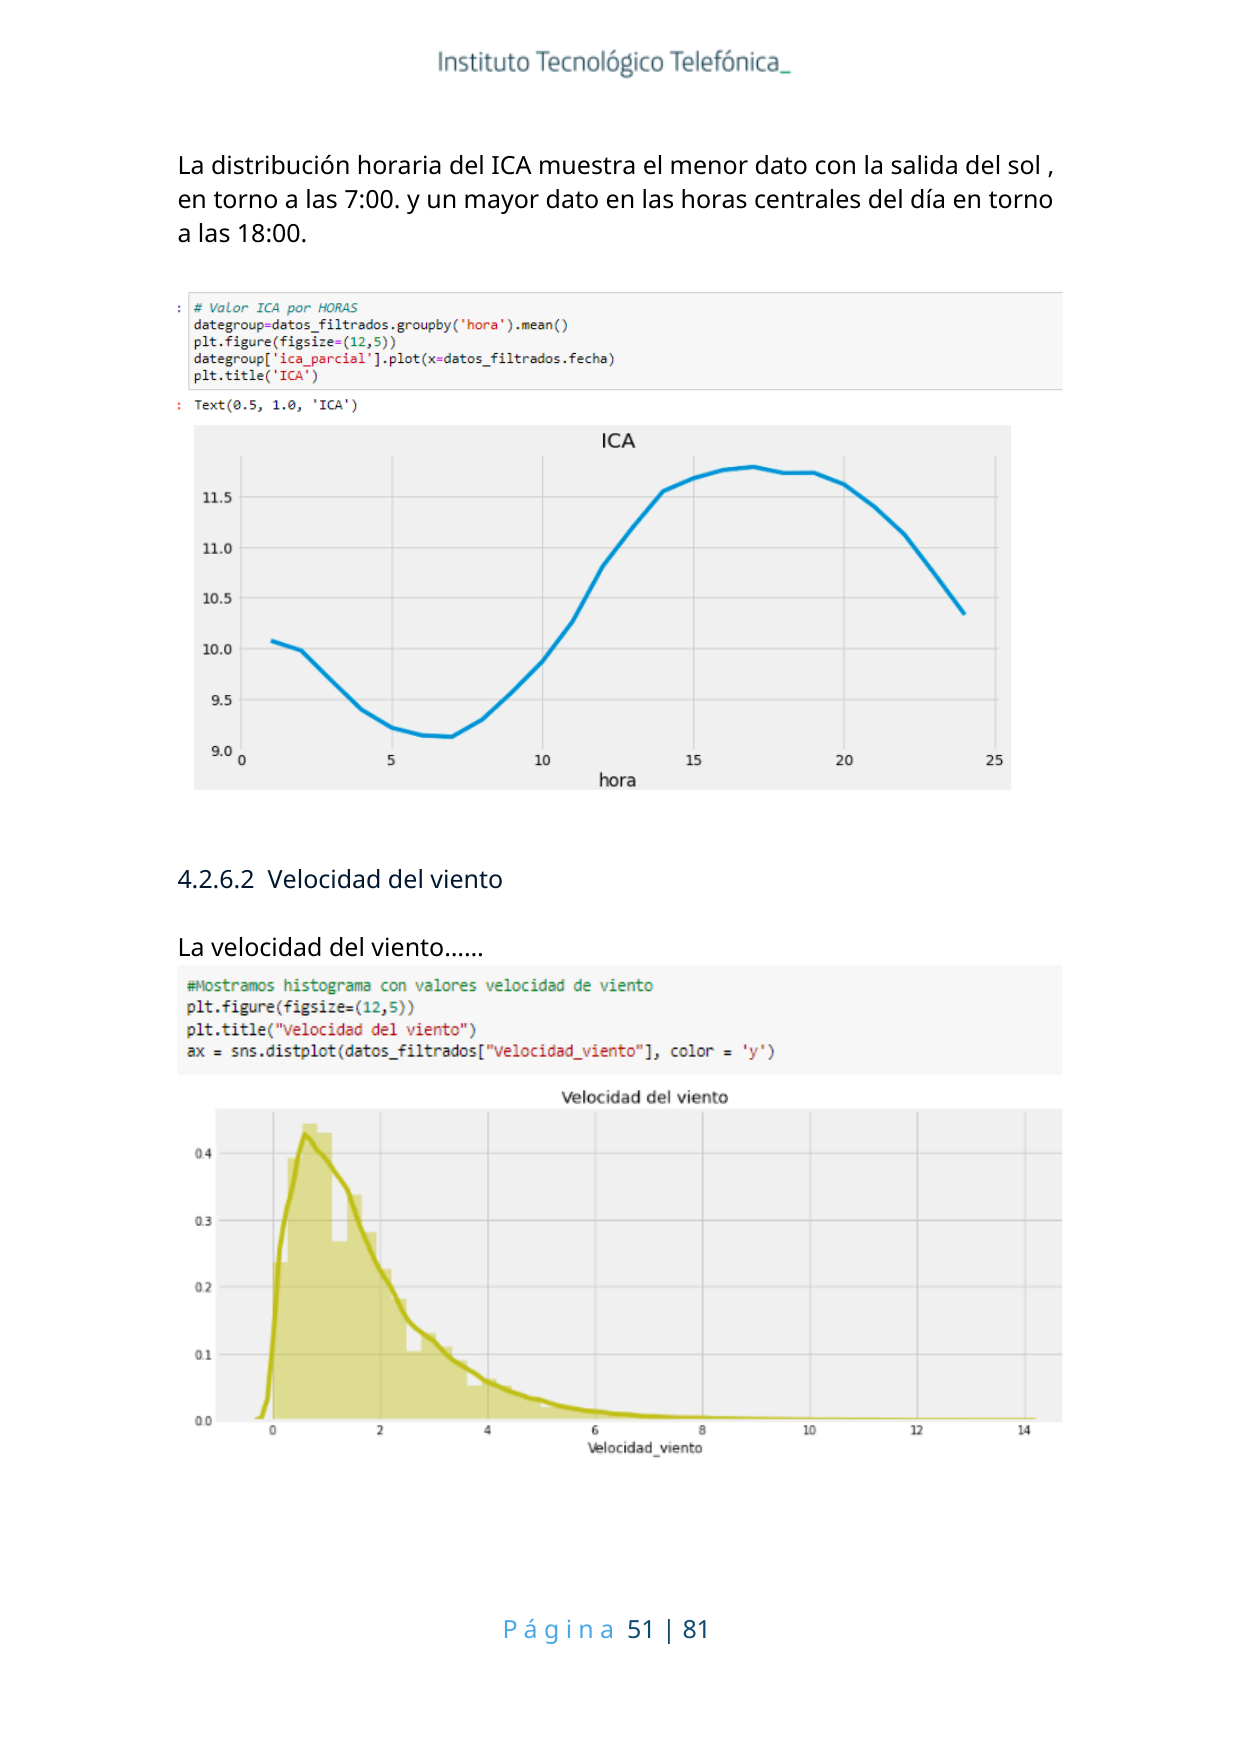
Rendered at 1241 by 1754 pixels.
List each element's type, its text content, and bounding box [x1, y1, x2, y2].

picture [433, 29, 807, 83]
picture [177, 283, 1063, 790]
subtitle 4.2.6.2 Velocidad del viento [177, 862, 1063, 896]
text La velocidad del viento…… [177, 930, 1063, 964]
picture [177, 964, 1063, 1459]
text La distribución horaria del ICA muestra el menor dato con la salida del sol , en torno a las 7:00. y un mayor dato en las horas centrales del día en torno a las 18:00. [177, 148, 1063, 250]
